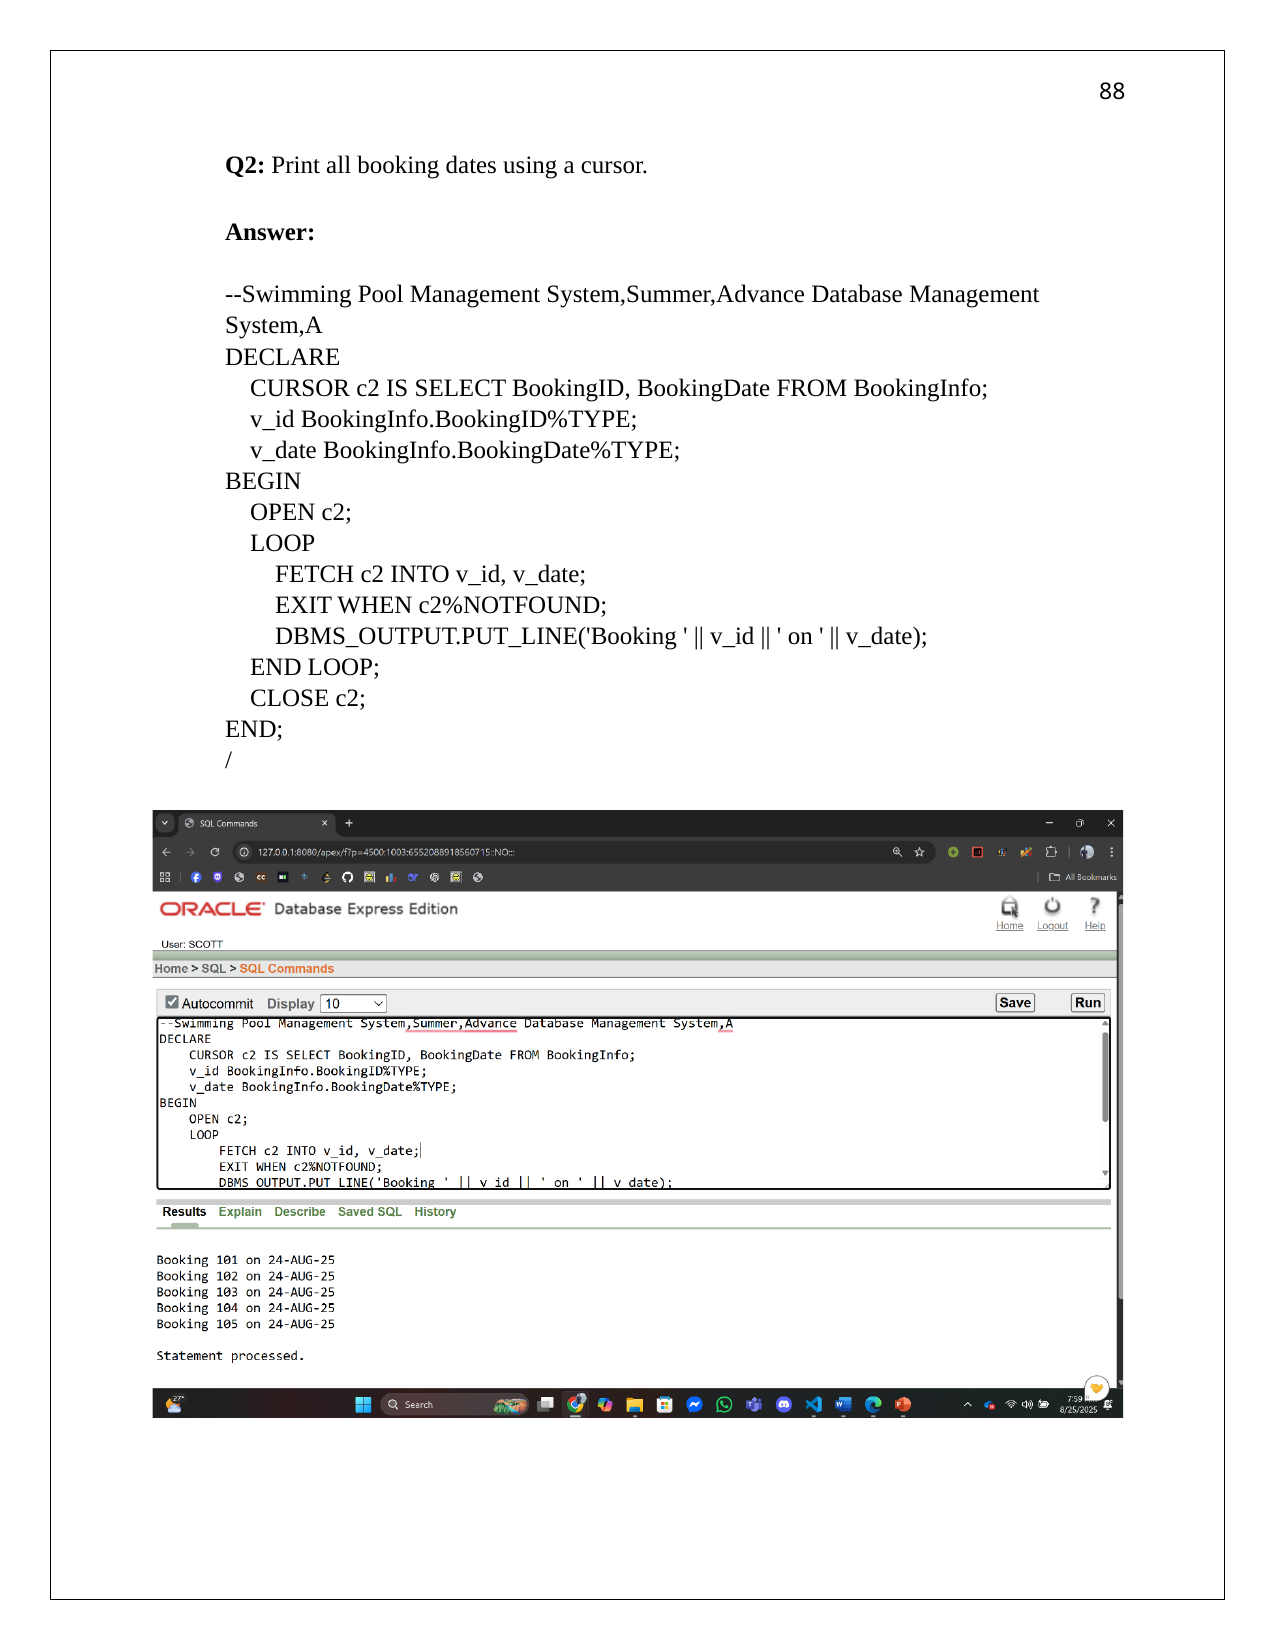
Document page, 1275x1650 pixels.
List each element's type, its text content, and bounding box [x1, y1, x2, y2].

list END LOOP; [225, 652, 1125, 681]
list --Swimming Pool Management System,Summer,Advance Database Management System,A [225, 279, 1125, 339]
list Answer: [225, 217, 1125, 246]
list CURSOR c2 IS SELECT BookingID, BookingDate FROM BookingInfo; [225, 373, 1125, 401]
list CLOSE c2; [225, 683, 1125, 712]
list v_date BookingInfo.BookingDate%TYPE; [225, 435, 1125, 463]
list BEGIN [225, 466, 1125, 494]
list Q2: Print all booking dates using a cursor. [225, 150, 1125, 179]
list v_id BookingInfo.BookingID%TYPE; [225, 404, 1125, 432]
list DECLARE [225, 342, 1125, 370]
list EXIT WHEN c2%NOTFOUND; [225, 590, 1125, 619]
list LOOP [225, 528, 1125, 557]
picture [151, 810, 1122, 1416]
list / [225, 745, 1125, 774]
list FETCH c2 INTO v_id, v_date; [225, 559, 1125, 588]
list OPEN c2; [225, 497, 1125, 526]
list DBMS_OUTPUT.PUT_LINE('Booking ' || v_id || ' on ' || v_date); [225, 621, 1125, 650]
list END; [225, 714, 1125, 743]
